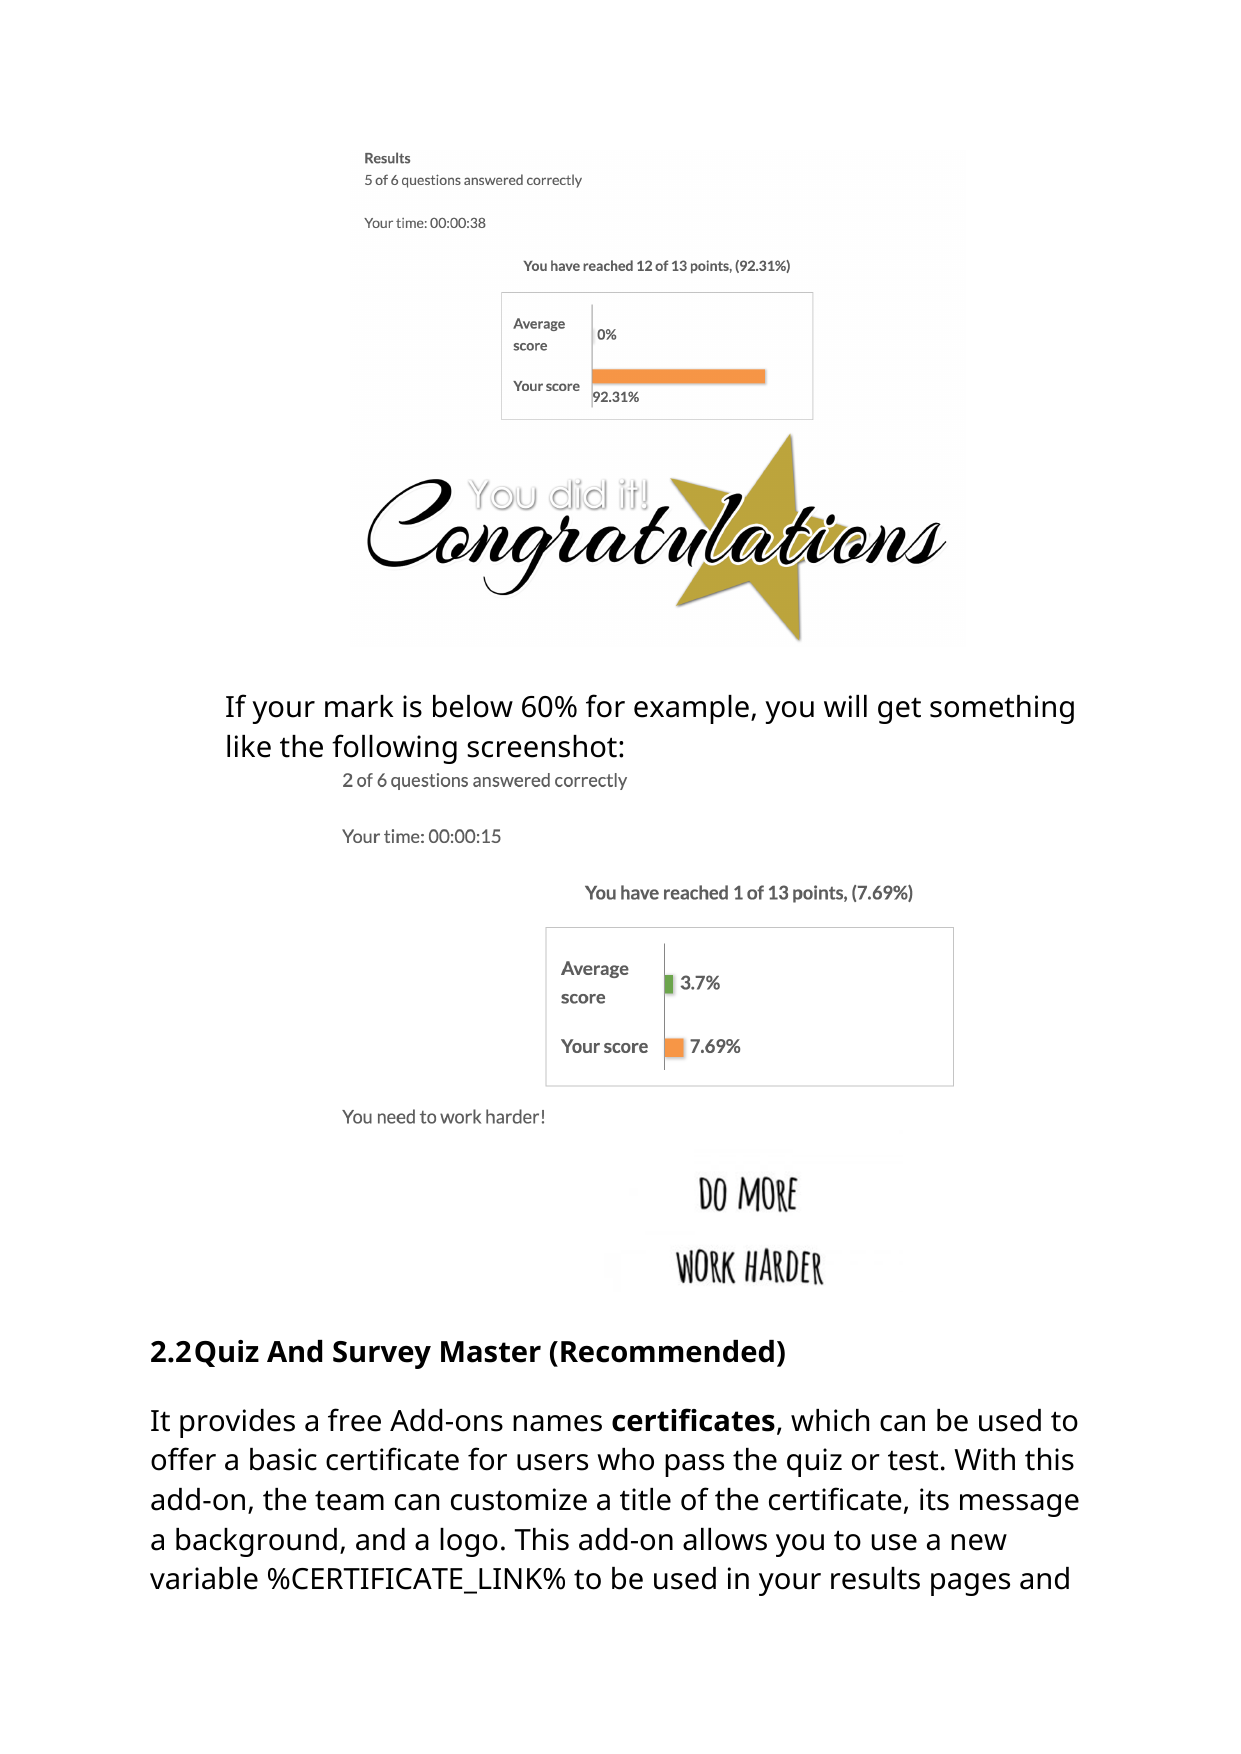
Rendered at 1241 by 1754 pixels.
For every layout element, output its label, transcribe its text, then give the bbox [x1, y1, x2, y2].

picture [349, 150, 966, 647]
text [150, 1400, 1090, 1598]
picture [303, 766, 1013, 1292]
list If your mark is below 60% for example, you will get something like the following screenshot: [225, 687, 1090, 766]
list Quiz And Survey Master (Recommended) [150, 1331, 1090, 1371]
